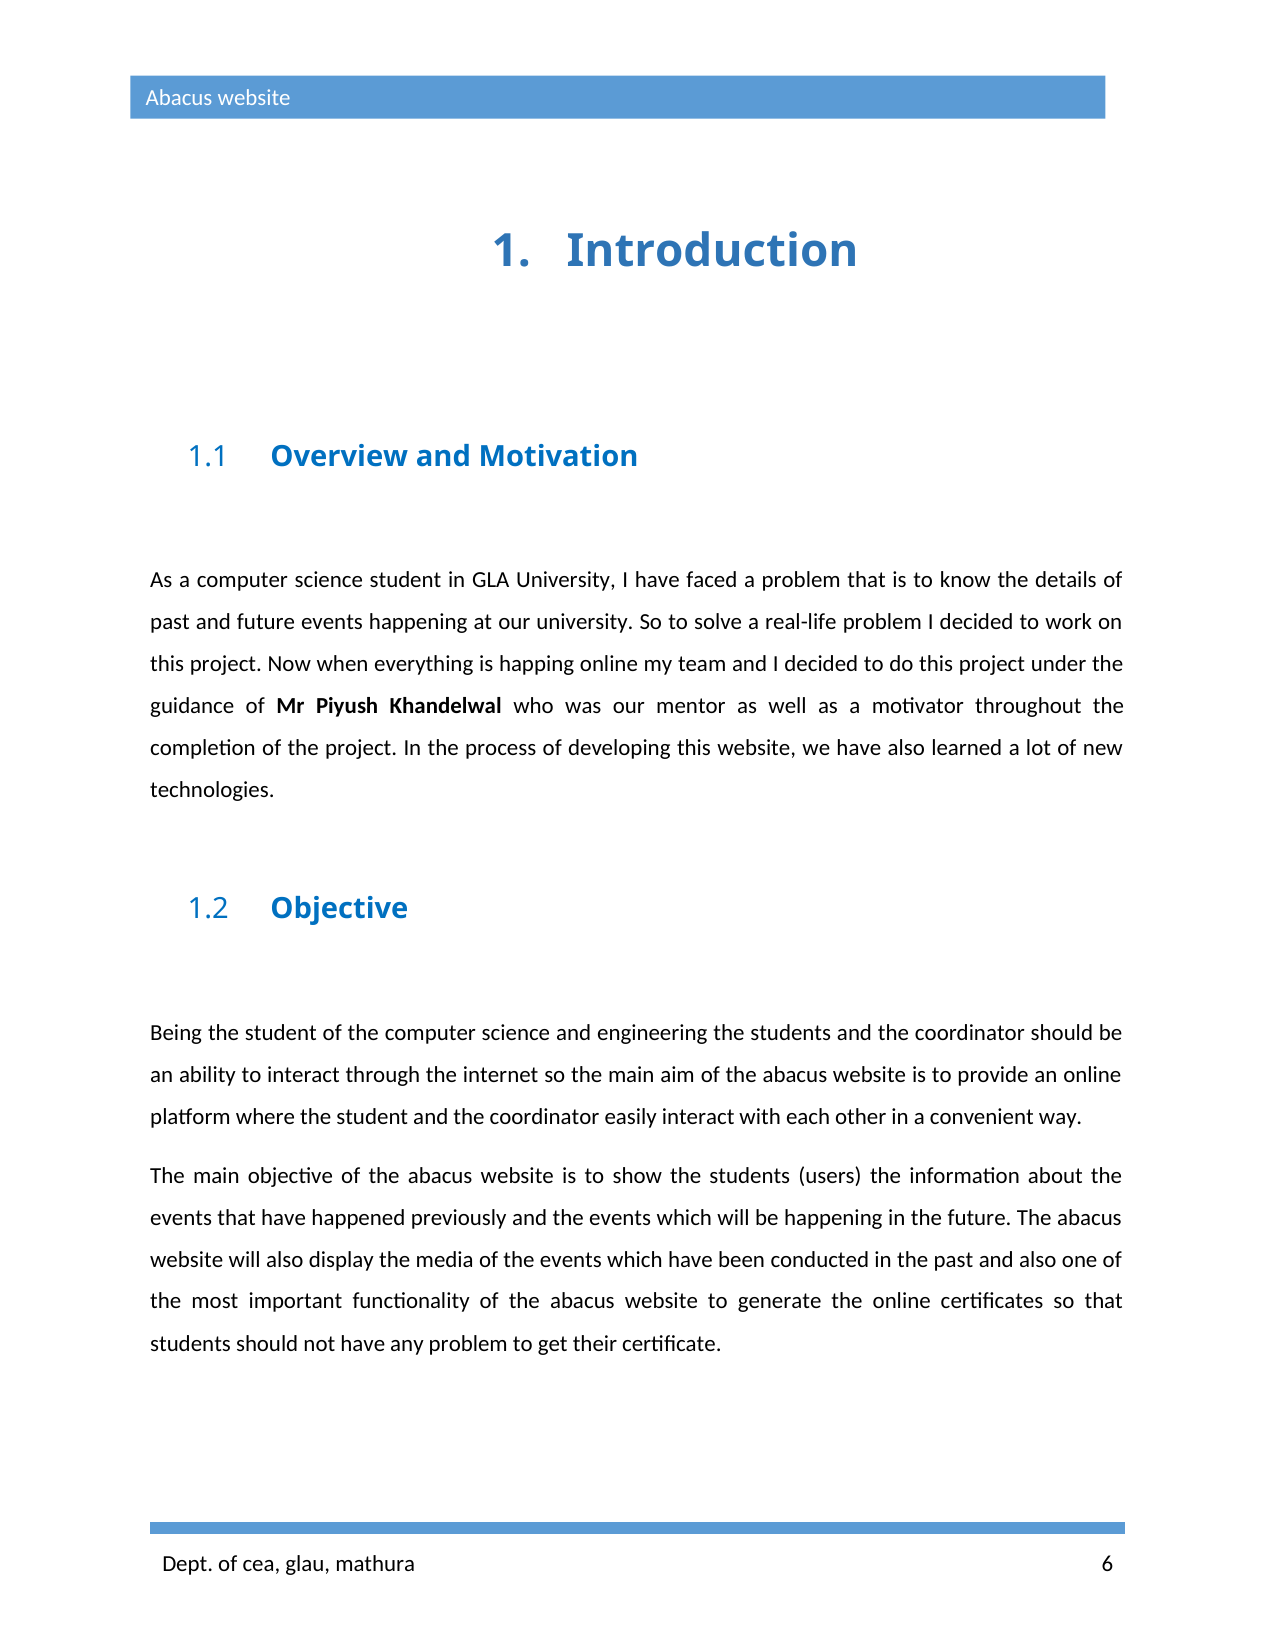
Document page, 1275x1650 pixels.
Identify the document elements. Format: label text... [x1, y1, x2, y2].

text Being the student of the computer science and engineering the students and the coordinator should be an ability to interact through the internet so the main aim of the abacus website is to provide an online platform where the student and the coordinator easily interact with each other in a convenient way. [150, 1018, 1125, 1130]
text The main objective of the abacus website is to show the students (users) the information about the events that have happened previously and the events which will be happening in the future. The abacus website will also display the media of the events which have been conducted in the past and also one of the most important functionality of the abacus website to generate the online certificates so that students should not have any problem to get their certificate. [150, 1161, 1125, 1357]
subtitle Introduction [225, 218, 1125, 280]
text As a computer science student in GLA University, I have faced a problem that is to know the details of past and future events happening at our university. So to solve a real-life problem I decided to work on this project. Now when everything is happing online my team and I decided to do this project under the guidance of Mr Piyush Khandelwal who was our mentor as well as a motivator throughout the completion of the project. In the process of developing this website, we have also learned a lot of new technologies. [150, 565, 1125, 803]
subtitle Objective [187, 887, 1125, 927]
subtitle Overview and Motivation [187, 435, 1125, 475]
